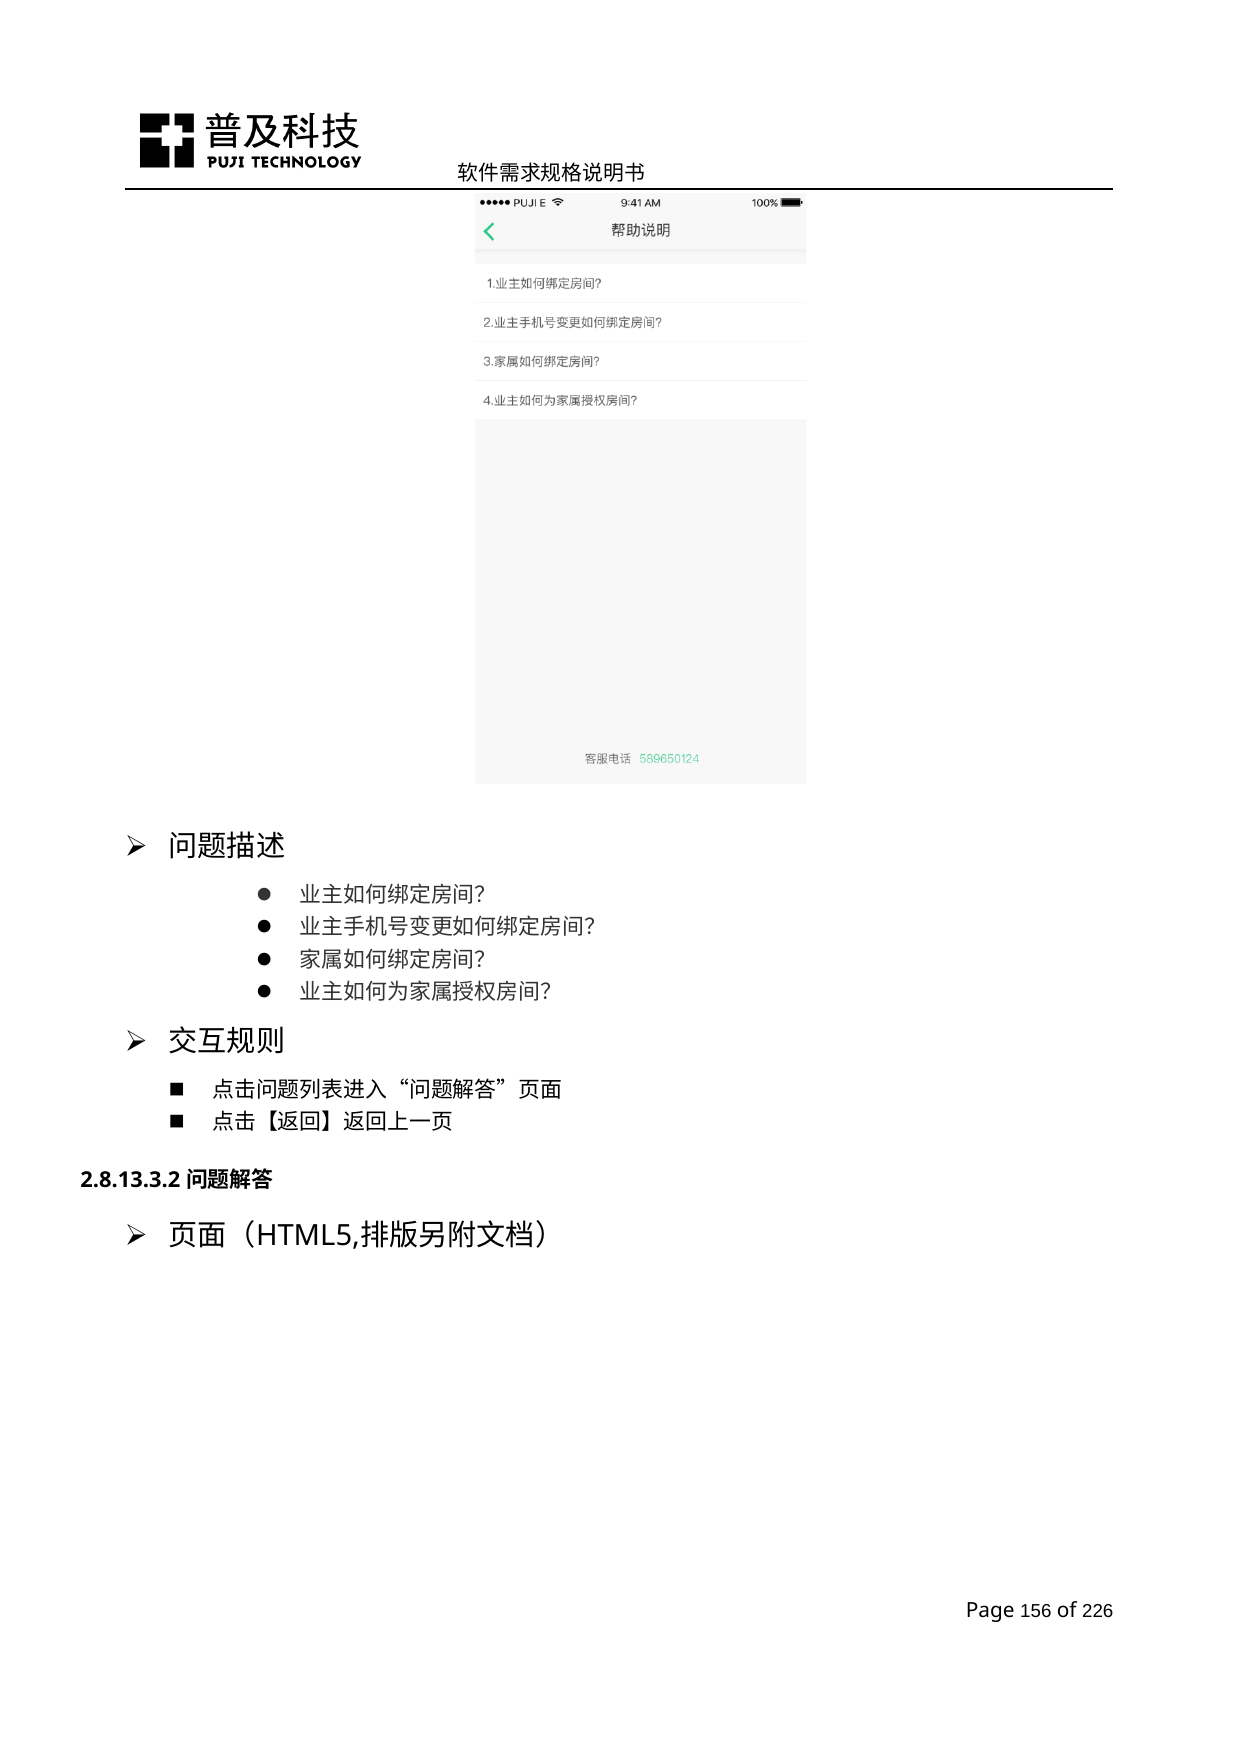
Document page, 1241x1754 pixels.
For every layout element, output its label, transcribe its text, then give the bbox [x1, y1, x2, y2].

subtitle 问题解答 [80, 1161, 1092, 1194]
picture [474, 193, 807, 784]
list 家属如何绑定房间？ [256, 941, 1113, 974]
list 业主如何绑定房间？ [256, 876, 1113, 909]
list 点击【返回】返回上一页 [168, 1104, 1113, 1136]
list 问题描述 [124, 811, 1113, 876]
list 页面（HTML5,排版另附文档） [124, 1200, 1113, 1265]
list 业主如何为家属授权房间？ [256, 974, 1113, 1006]
list 交互规则 [124, 1006, 1113, 1071]
list 点击问题列表进入“问题解答”页面 [168, 1071, 1113, 1104]
picture [124, 103, 365, 180]
list 业主手机号变更如何绑定房间？ [256, 909, 1113, 941]
